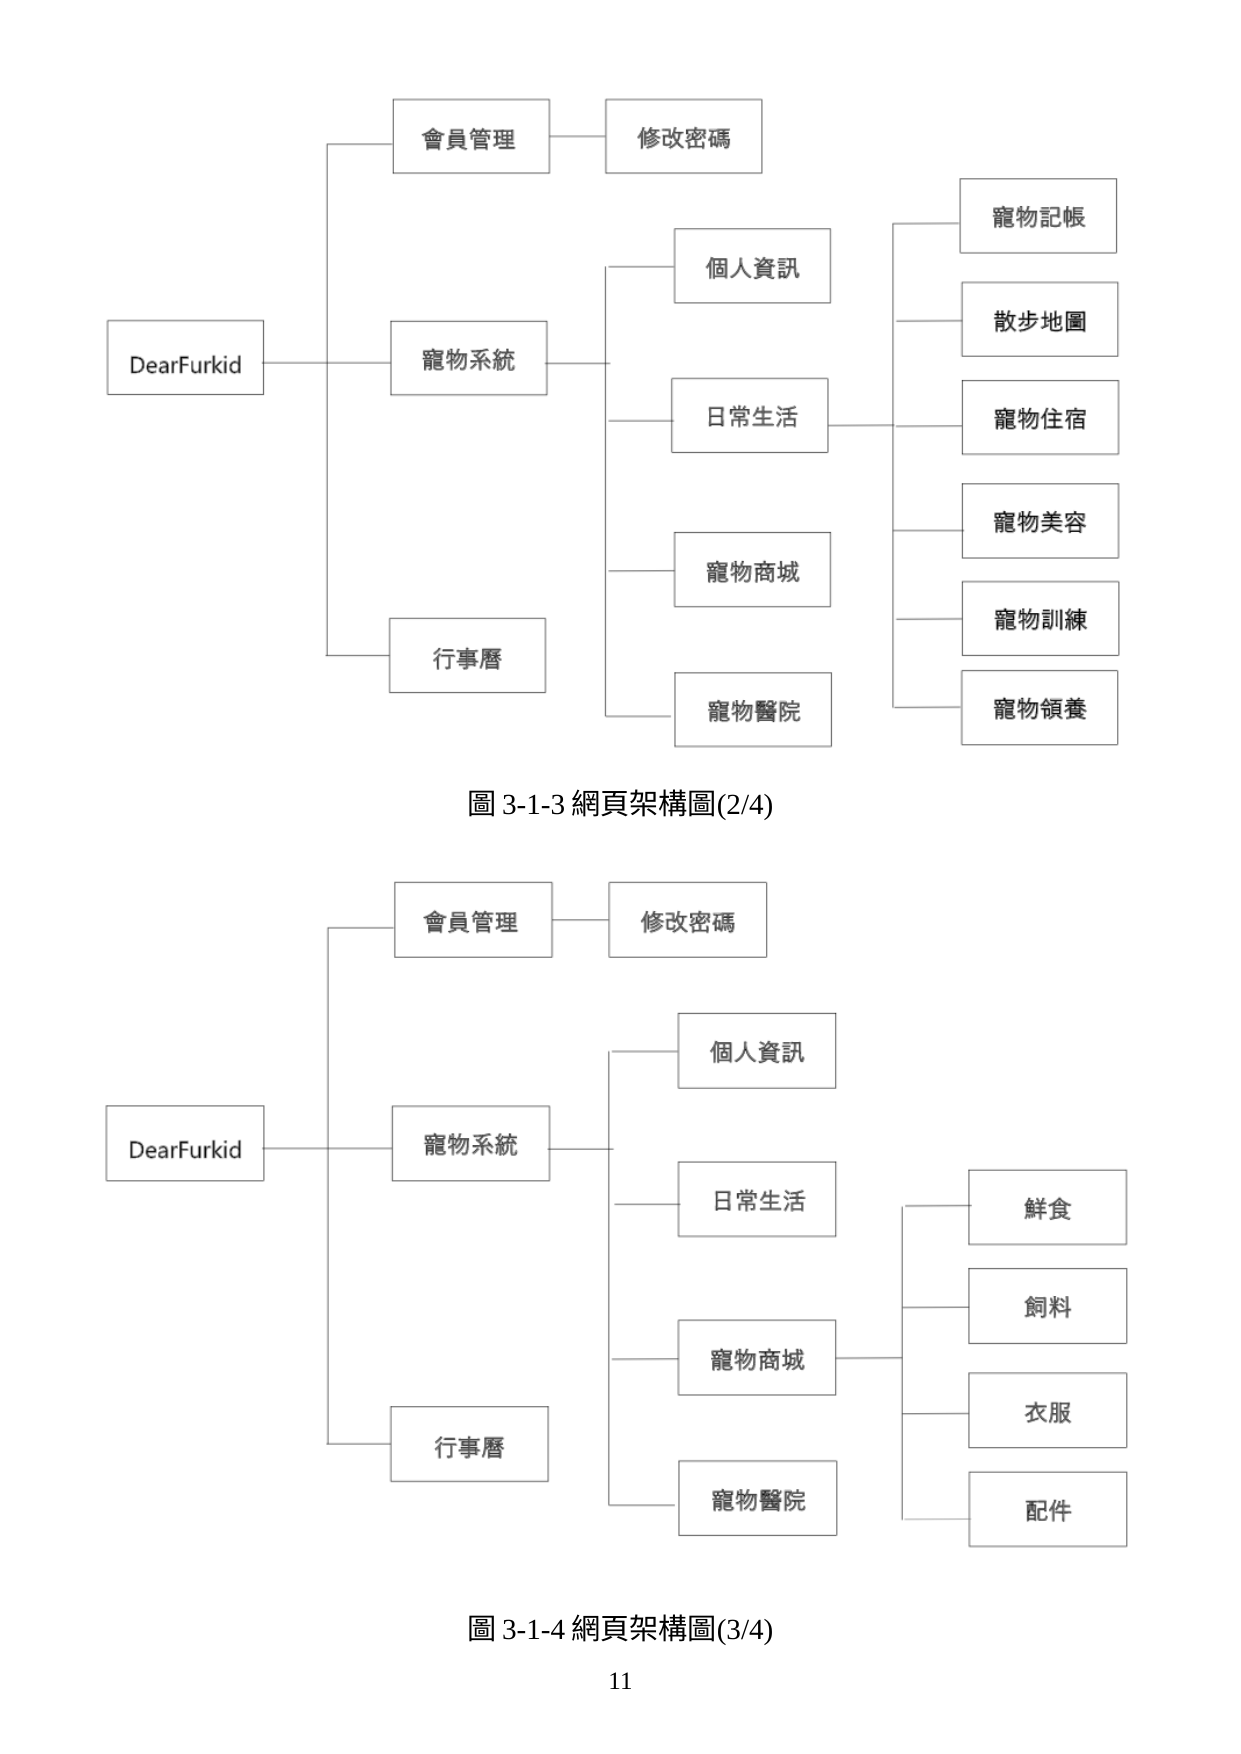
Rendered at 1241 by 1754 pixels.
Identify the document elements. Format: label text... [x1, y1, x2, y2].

picture [88, 877, 1152, 1556]
text 圖3-1-3網頁架構圖(2/4) [89, 764, 1152, 839]
text 圖3-1-4網頁架構圖(3/4) [89, 1589, 1152, 1664]
picture [88, 89, 1152, 757]
